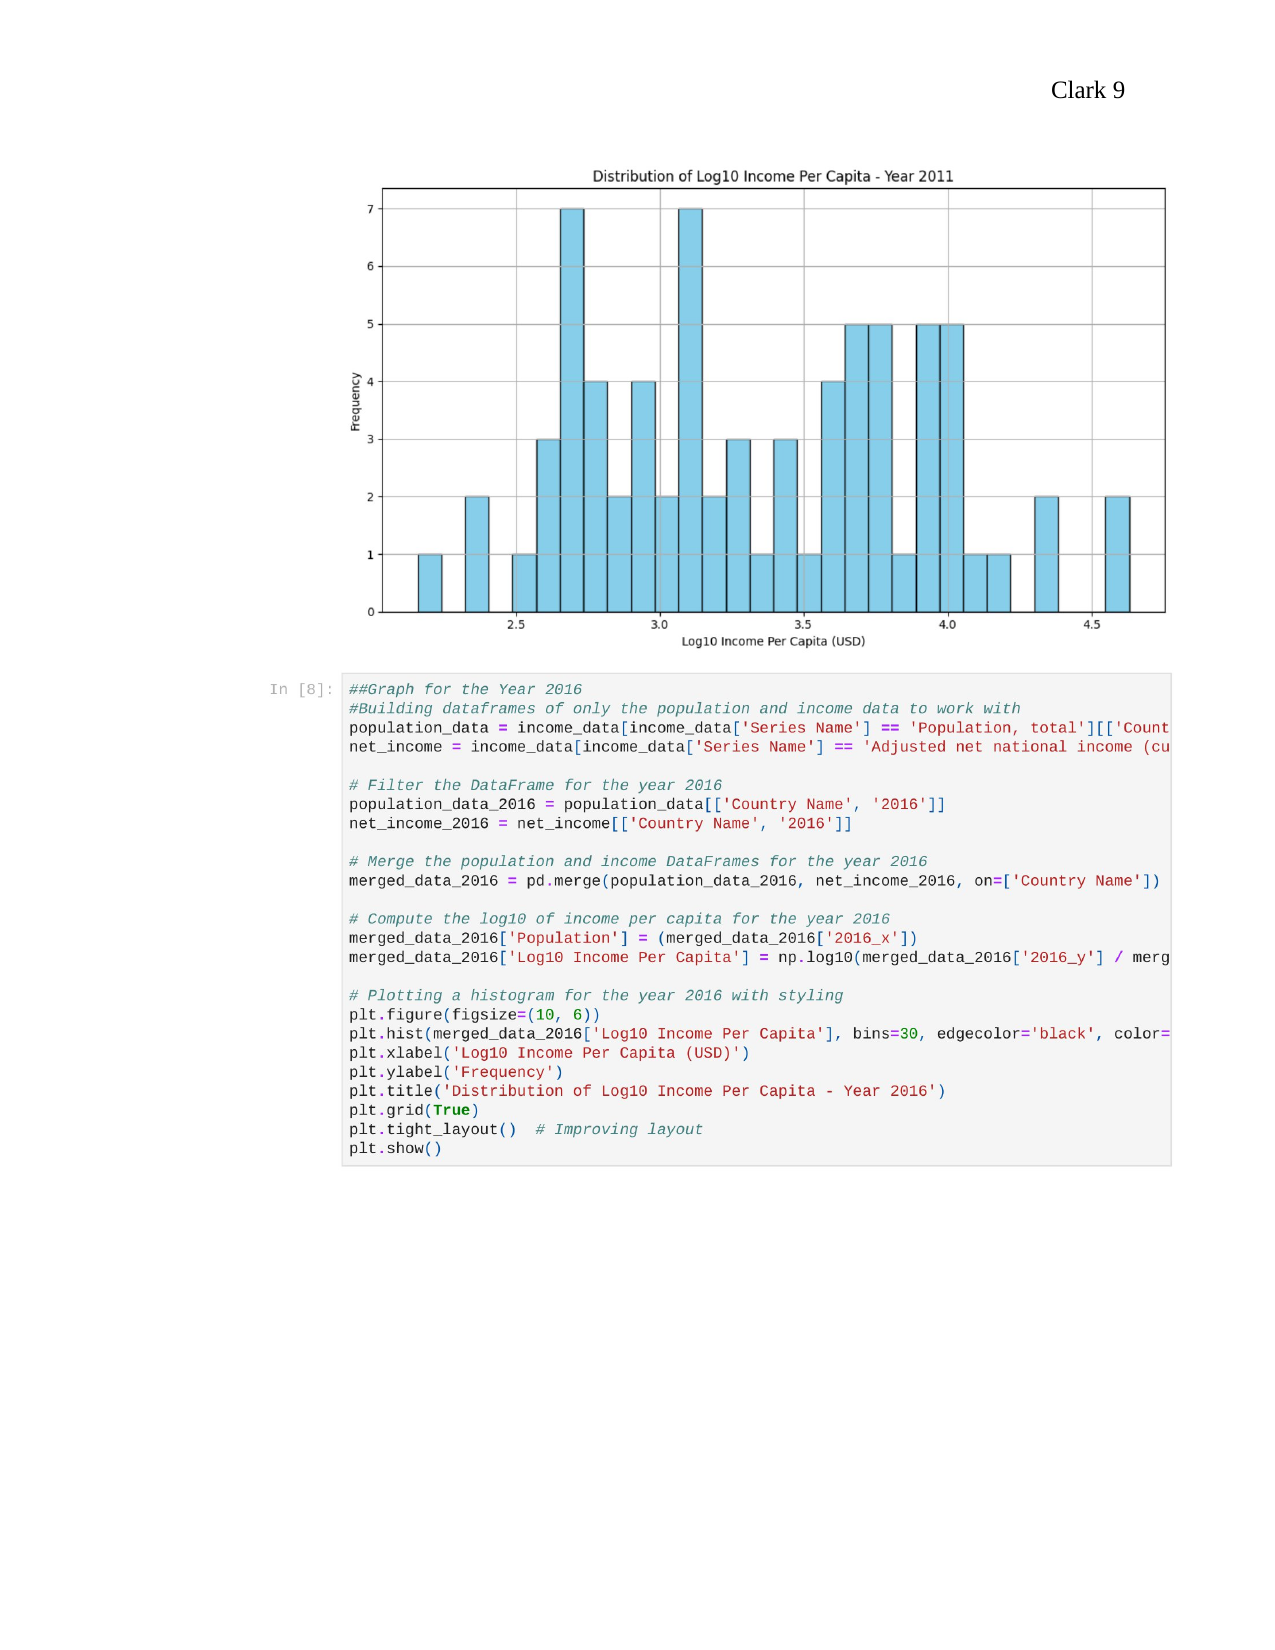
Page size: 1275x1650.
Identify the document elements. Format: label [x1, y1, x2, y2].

picture [223, 161, 1199, 1423]
